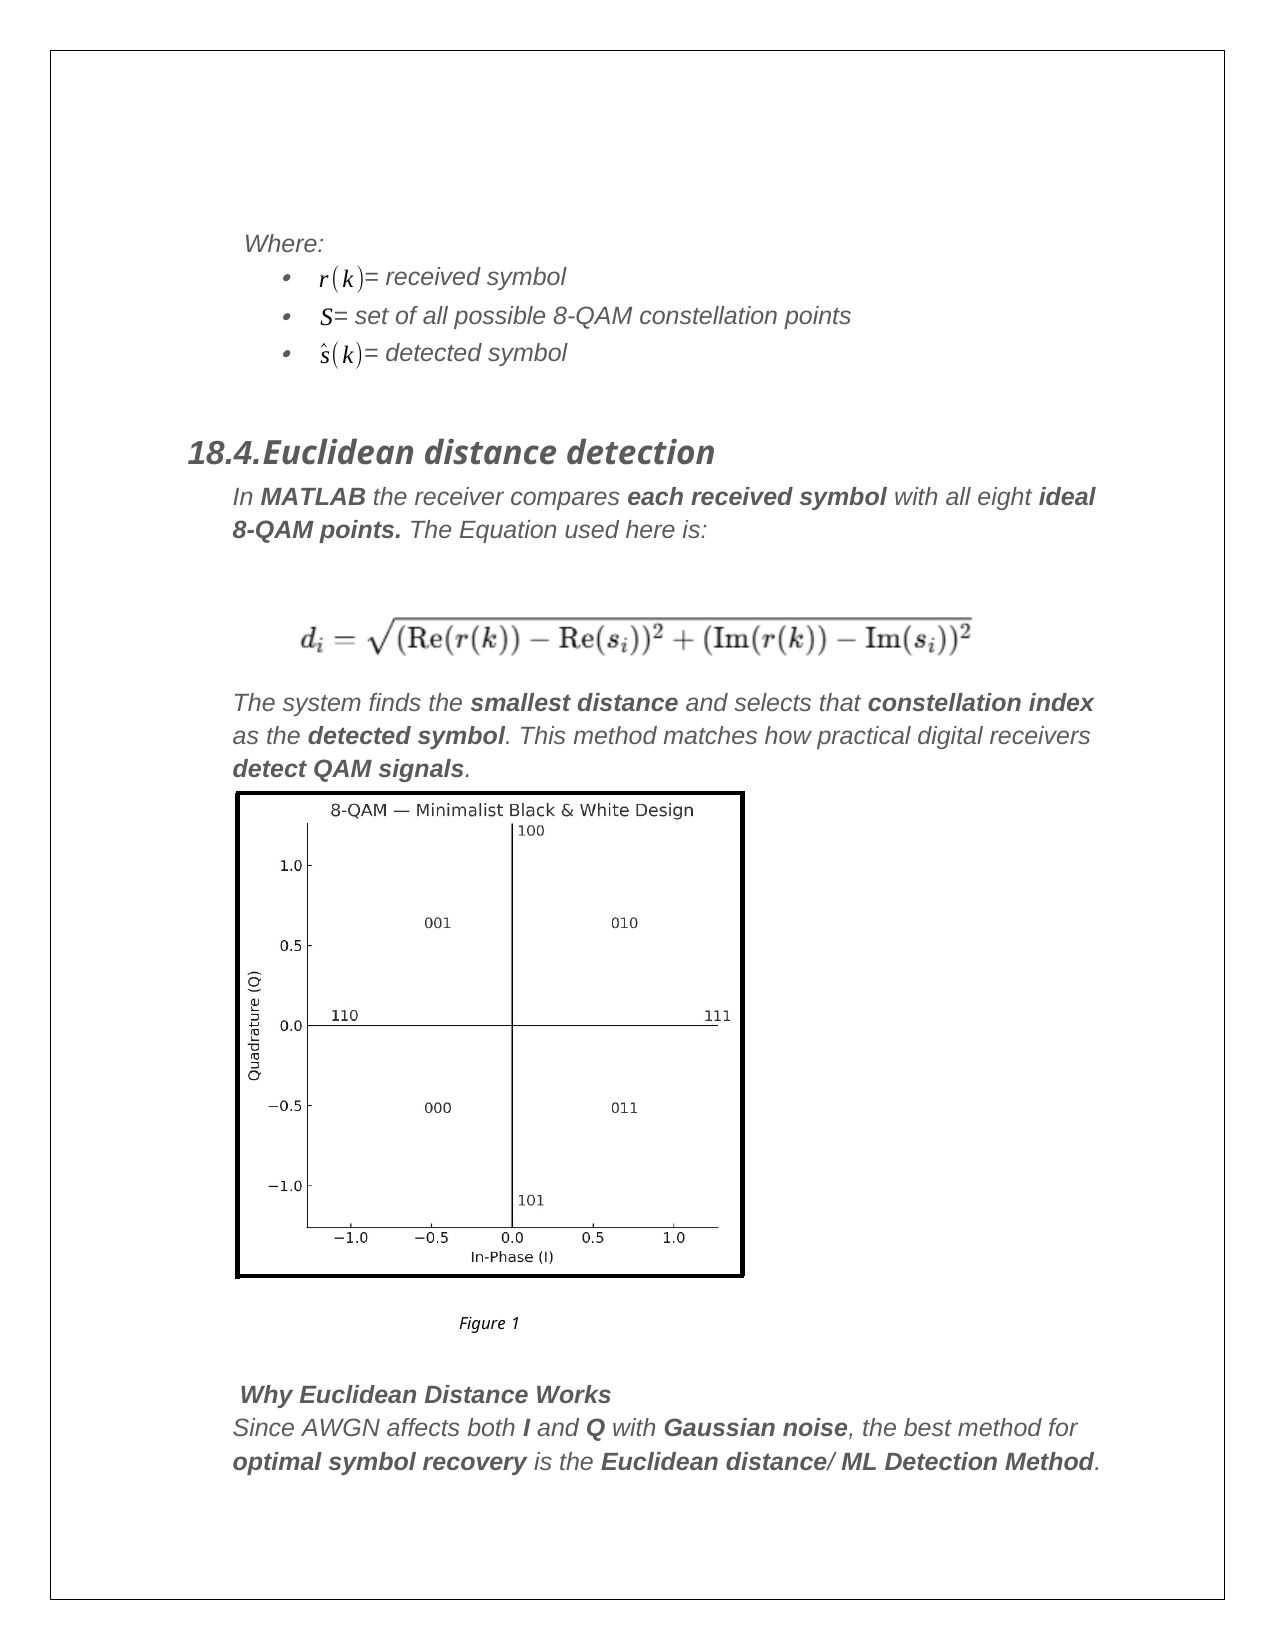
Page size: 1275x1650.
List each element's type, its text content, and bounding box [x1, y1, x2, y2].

list Where: [244, 229, 1125, 258]
list = detected symbol [281, 338, 1125, 372]
list Why Euclidean Distance Works [232, 1380, 1125, 1408]
picture [240, 795, 740, 1273]
list Since AWGN affects both I and Q with Gaussian noise, the best method for optimal symbol recovery is the Euclidean distance/ ML Detection Method. [232, 1413, 1125, 1475]
list The system finds the smallest distance and selects that constellation index as the detected symbol. This method matches how practical digital receivers detect QAM signals. [232, 688, 1125, 783]
picture [285, 595, 980, 670]
list = set of all possible 8-QAM constellation points [281, 301, 1125, 333]
list Euclidean distance detection [187, 429, 1125, 474]
list In MATLAB the receiver compares each received symbol with all eight ideal 8-QAM points. The Equation used here is: [232, 482, 1125, 544]
list = received symbol [281, 262, 1125, 296]
